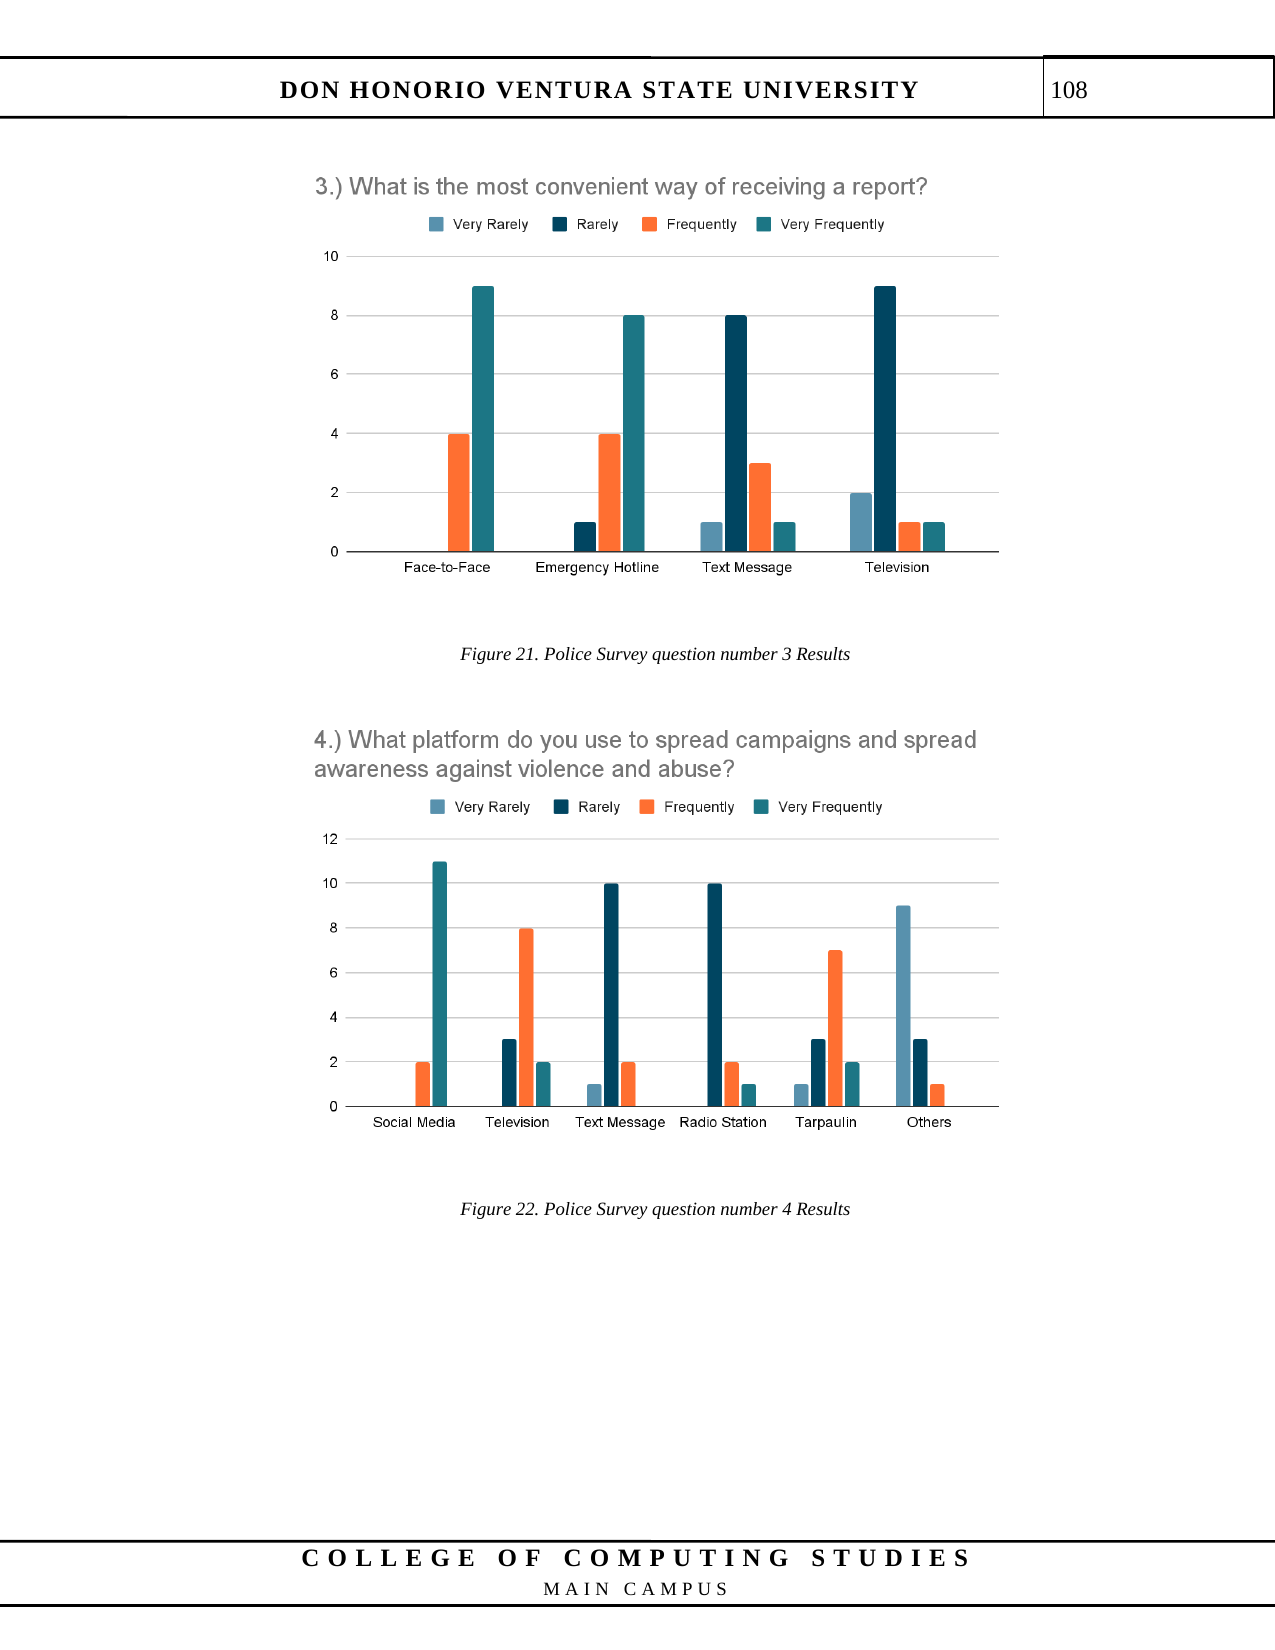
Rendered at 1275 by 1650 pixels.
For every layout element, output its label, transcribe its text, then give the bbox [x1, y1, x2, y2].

picture [292, 150, 1021, 598]
text Figure 21. Police Survey question number 3 Results [225, 643, 1087, 664]
picture [291, 702, 1021, 1153]
text Figure 22. Police Survey question number 4 Results [225, 1198, 1087, 1219]
